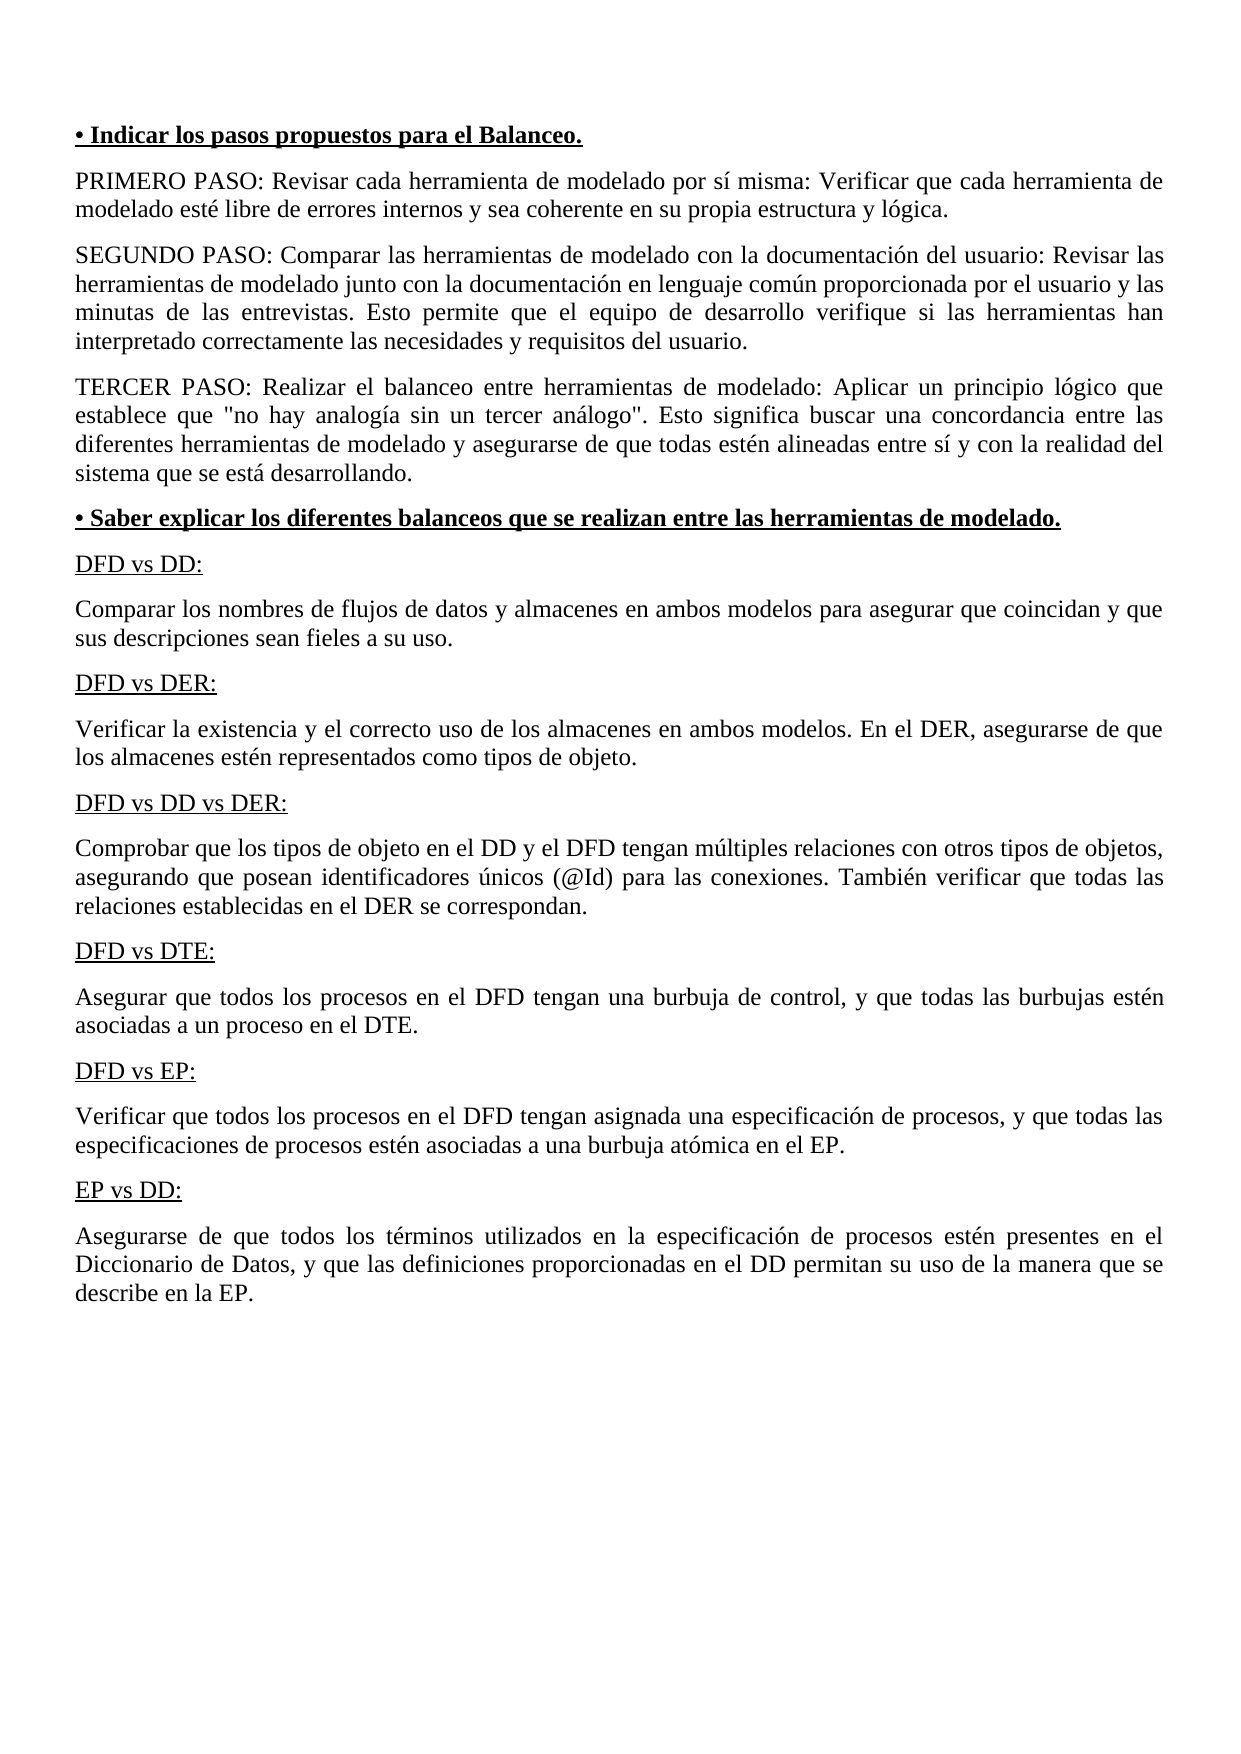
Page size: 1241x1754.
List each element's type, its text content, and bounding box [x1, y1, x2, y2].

text • Indicar los pasos propuestos para el Balanceo. [75, 120, 1165, 149]
text DFD vs DD: [75, 549, 1165, 577]
text Comparar los nombres de flujos de datos y almacenes en ambos modelos para asegurar que coincidan y que sus descripciones sean fieles a su uso. [75, 594, 1165, 652]
text DFD vs DD vs DER: [75, 788, 1165, 817]
text Verificar la existencia y el correcto uso de los almacenes en ambos modelos. En el DER, asegurarse de que los almacenes estén representados como tipos de objeto. [75, 714, 1165, 771]
text Asegurar que todos los procesos en el DFD tengan una burbuja de control, y que todas las burbujas estén asociadas a un proceso en el DTE. [75, 982, 1165, 1039]
text PRIMERO PASO: Revisar cada herramienta de modelado por sí misma: Verificar que cada herramienta de modelado esté libre de errores internos y sea coherente en su propia estructura y lógica. [75, 166, 1165, 223]
text TERCER PASO: Realizar el balanceo entre herramientas de modelado: Aplicar un principio lógico que establece que "no hay analogía sin un tercer análogo". Esto significa buscar una concordancia entre las diferentes herramientas de modelado y asegurarse de que todas estén alineadas entre sí y con la realidad del sistema que se está desarrollando. [75, 372, 1165, 487]
text Comprobar que los tipos de objeto en el DD y el DFD tengan múltiples relaciones con otros tipos de objetos, asegurando que posean identificadores únicos (@Id) para las conexiones. También verificar que todas las relaciones establecidas en el DER se correspondan. [75, 833, 1165, 919]
text • Saber explicar los diferentes balanceos que se realizan entre las herramientas de modelado. [75, 503, 1165, 532]
text EP vs DD: [75, 1175, 1165, 1204]
text Verificar que todos los procesos en el DFD tengan asignada una especificación de procesos, y que todas las especificaciones de procesos estén asociadas a una burbuja atómica en el EP. [75, 1101, 1165, 1159]
text DFD vs DTE: [75, 936, 1165, 965]
text SEGUNDO PASO: Comparar las herramientas de modelado con la documentación del usuario: Revisar las herramientas de modelado junto con la documentación en lenguaje común proporcionada por el usuario y las minutas de las entrevistas. Esto permite que el equipo de desarrollo verifique si las herramientas han interpretado correctamente las necesidades y requisitos del usuario. [75, 240, 1165, 355]
text DFD vs EP: [75, 1056, 1165, 1084]
text Asegurarse de que todos los términos utilizados en la especificación de procesos estén presentes en el Diccionario de Datos, y que las definiciones proporcionadas en el DD permitan su uso de la manera que se describe en la EP. [75, 1221, 1165, 1307]
text DFD vs DER: [75, 668, 1165, 697]
